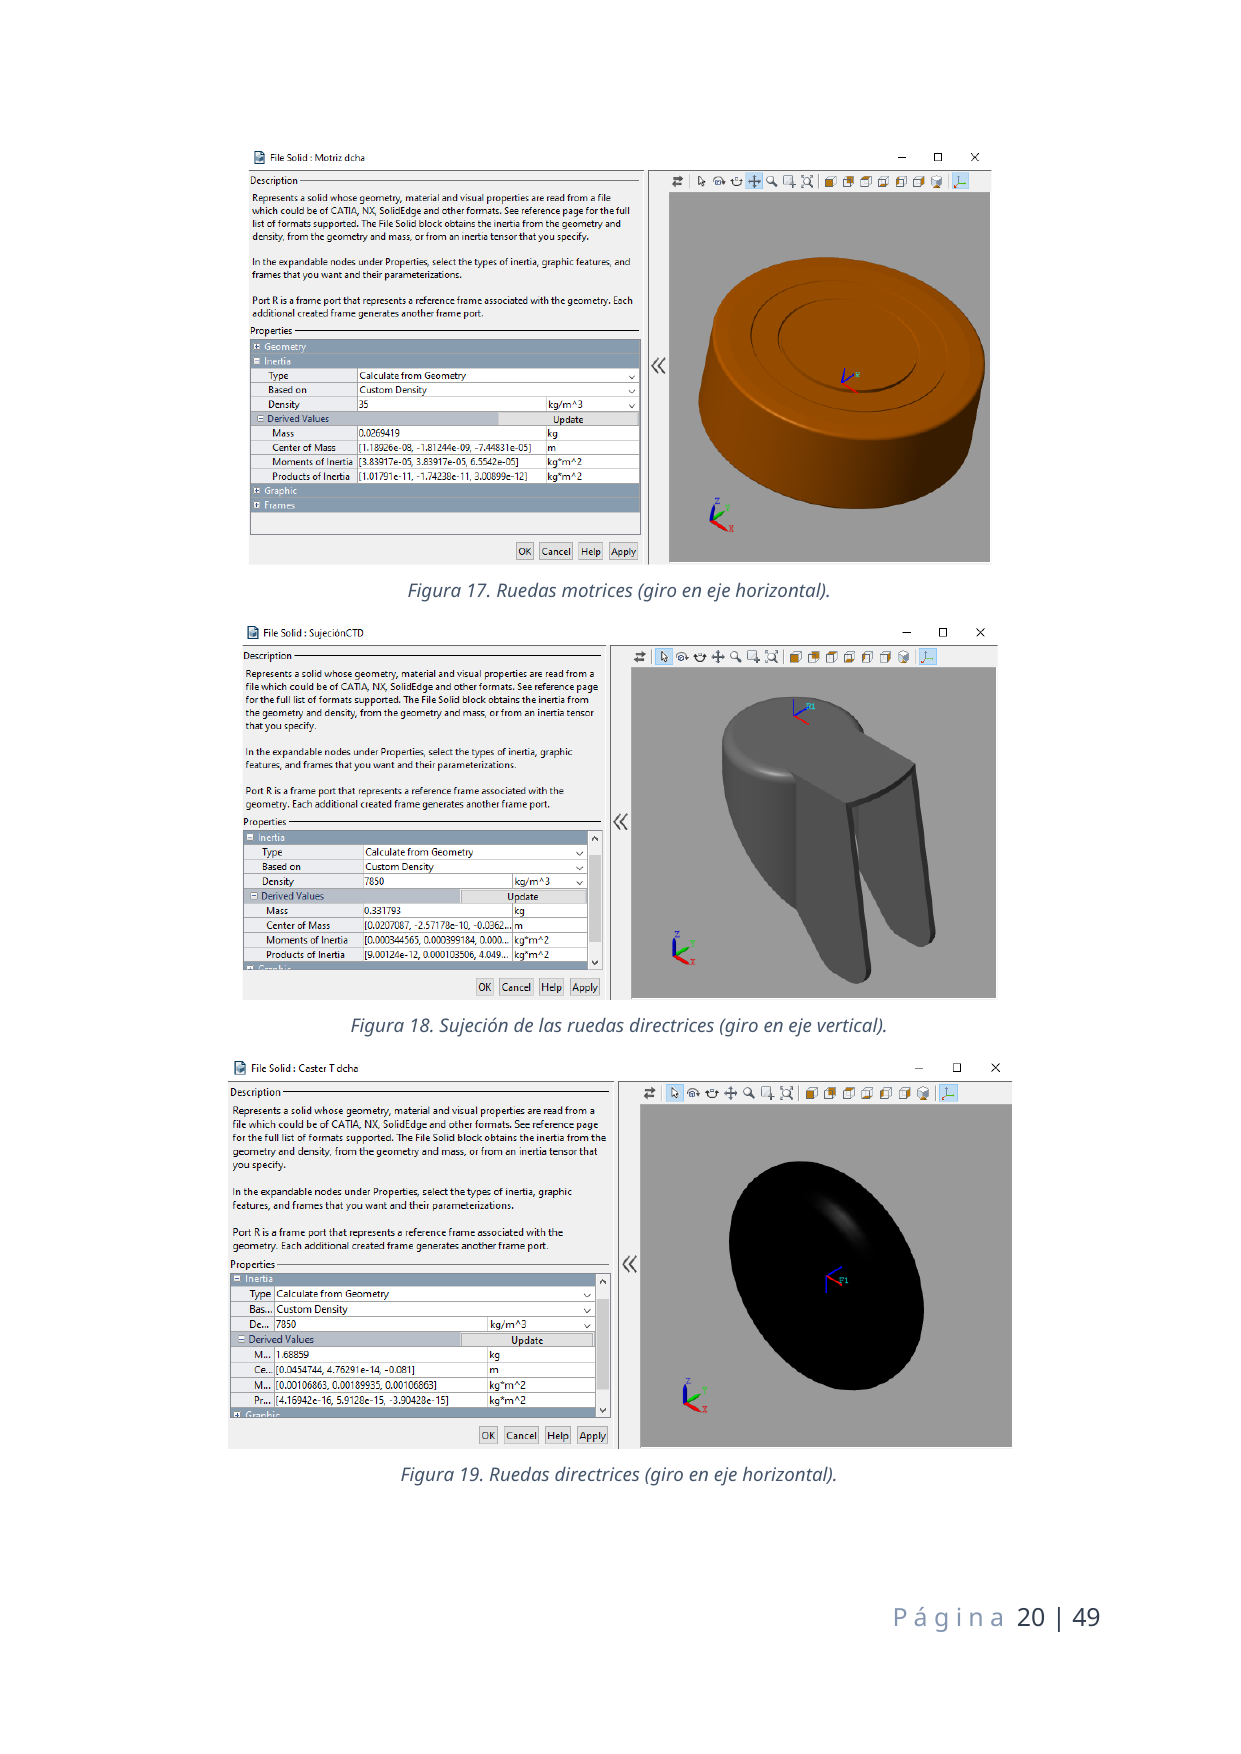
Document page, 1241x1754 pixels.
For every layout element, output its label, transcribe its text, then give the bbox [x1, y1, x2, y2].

text Figura 19. Ruedas directrices (giro en eje horizontal). [112, 1462, 1128, 1487]
picture [248, 150, 992, 565]
text Figura 17. Ruedas motrices (giro en eje horizontal). [112, 577, 1128, 603]
picture [242, 623, 998, 1000]
picture [228, 1058, 1013, 1449]
text Figura 18. Sujeción de las ruedas directrices (giro en eje vertical). [112, 1012, 1128, 1038]
